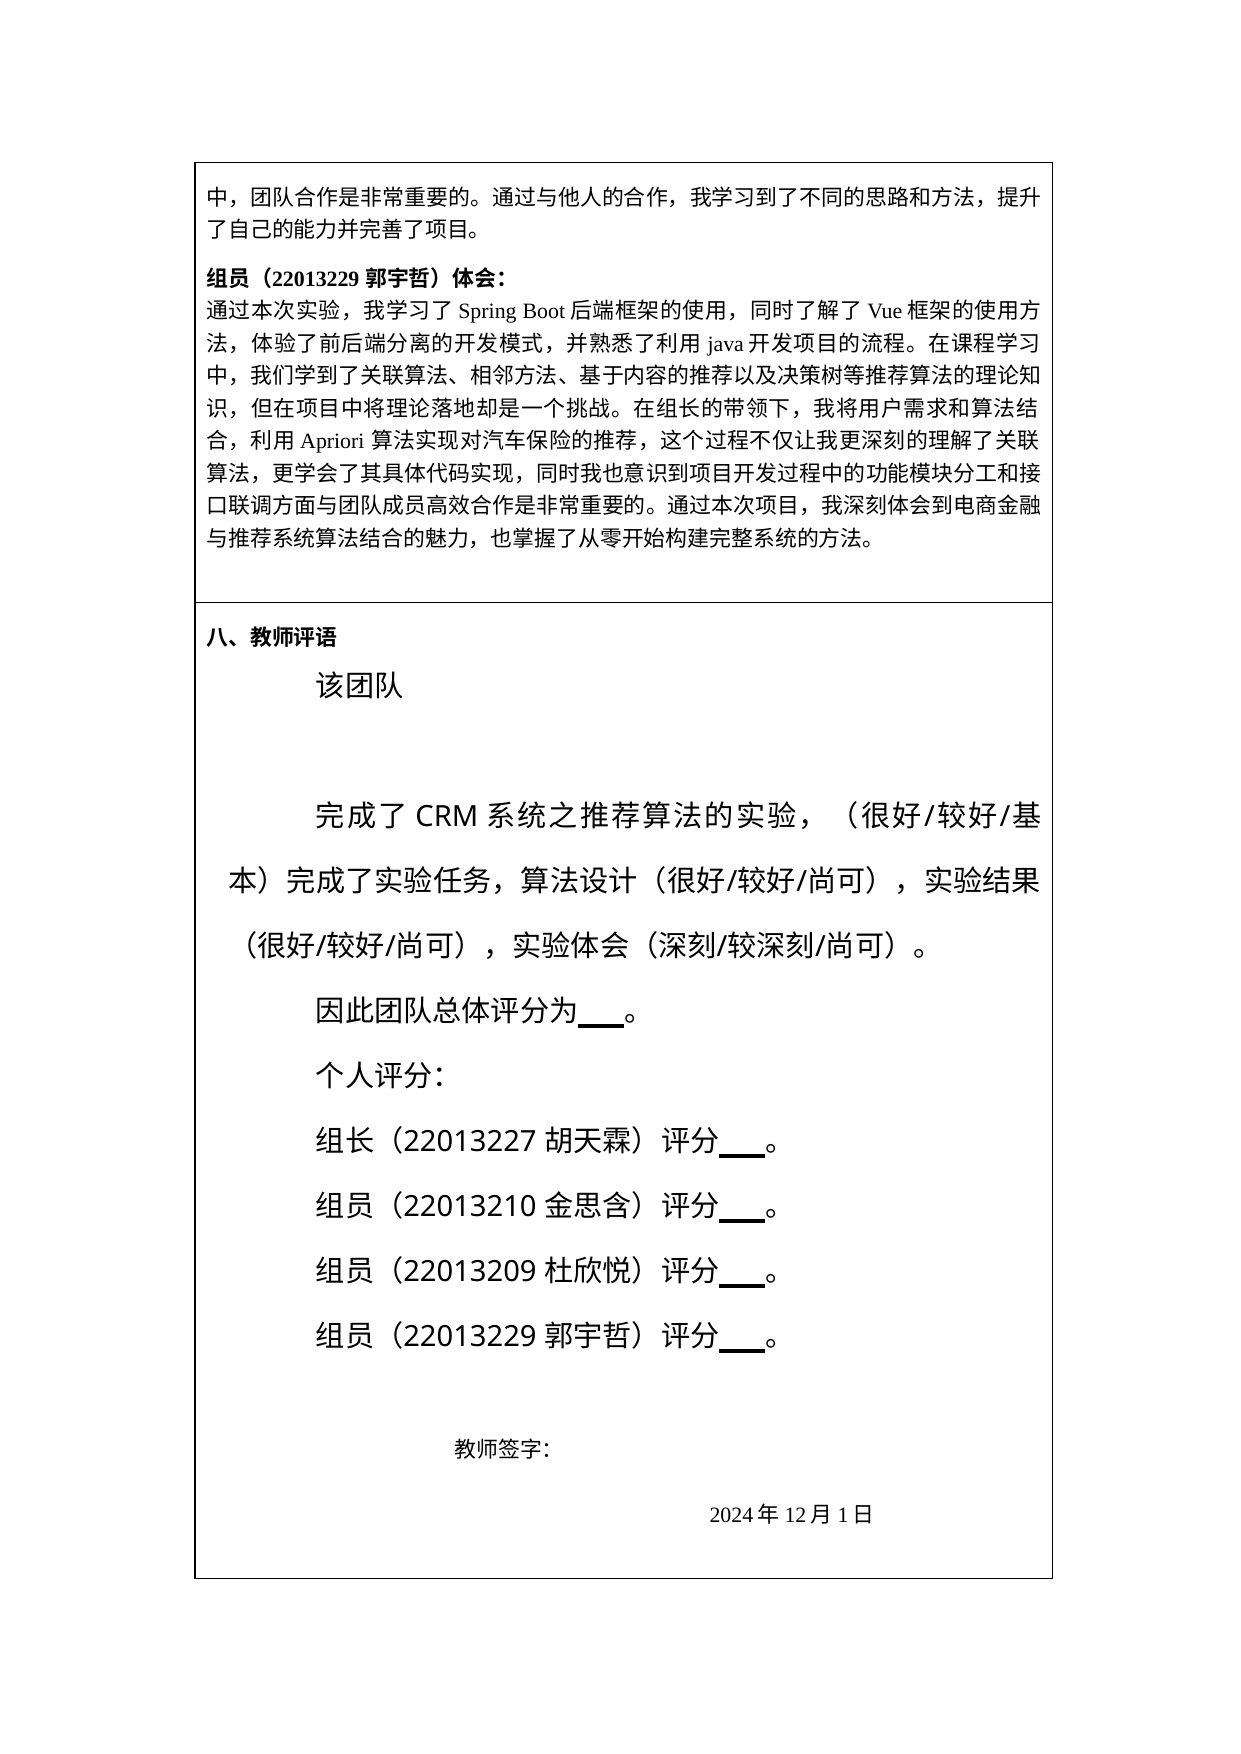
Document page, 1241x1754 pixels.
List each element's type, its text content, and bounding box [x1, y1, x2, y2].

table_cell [196, 163, 1052, 602]
table_cell 八、教师评语 该团队 完成了CRM系统之推荐算法的实验，（很好/较好/基本）完成了实验任务，算法设计（很好/较好/尚可），实验结果（很好/较好/尚可），实验体会（深刻/较深刻/尚可）。 因此团队总体评分为 。 个人评分： 组长（22013227 胡天霖）评分 。 组员（22013210 金思含）评分 。 组员（22013209 杜欣悦）评分 。 组员（22013229 郭宇哲）评分 。 教师签字： 2024年 12月 1日 [196, 603, 1052, 1578]
